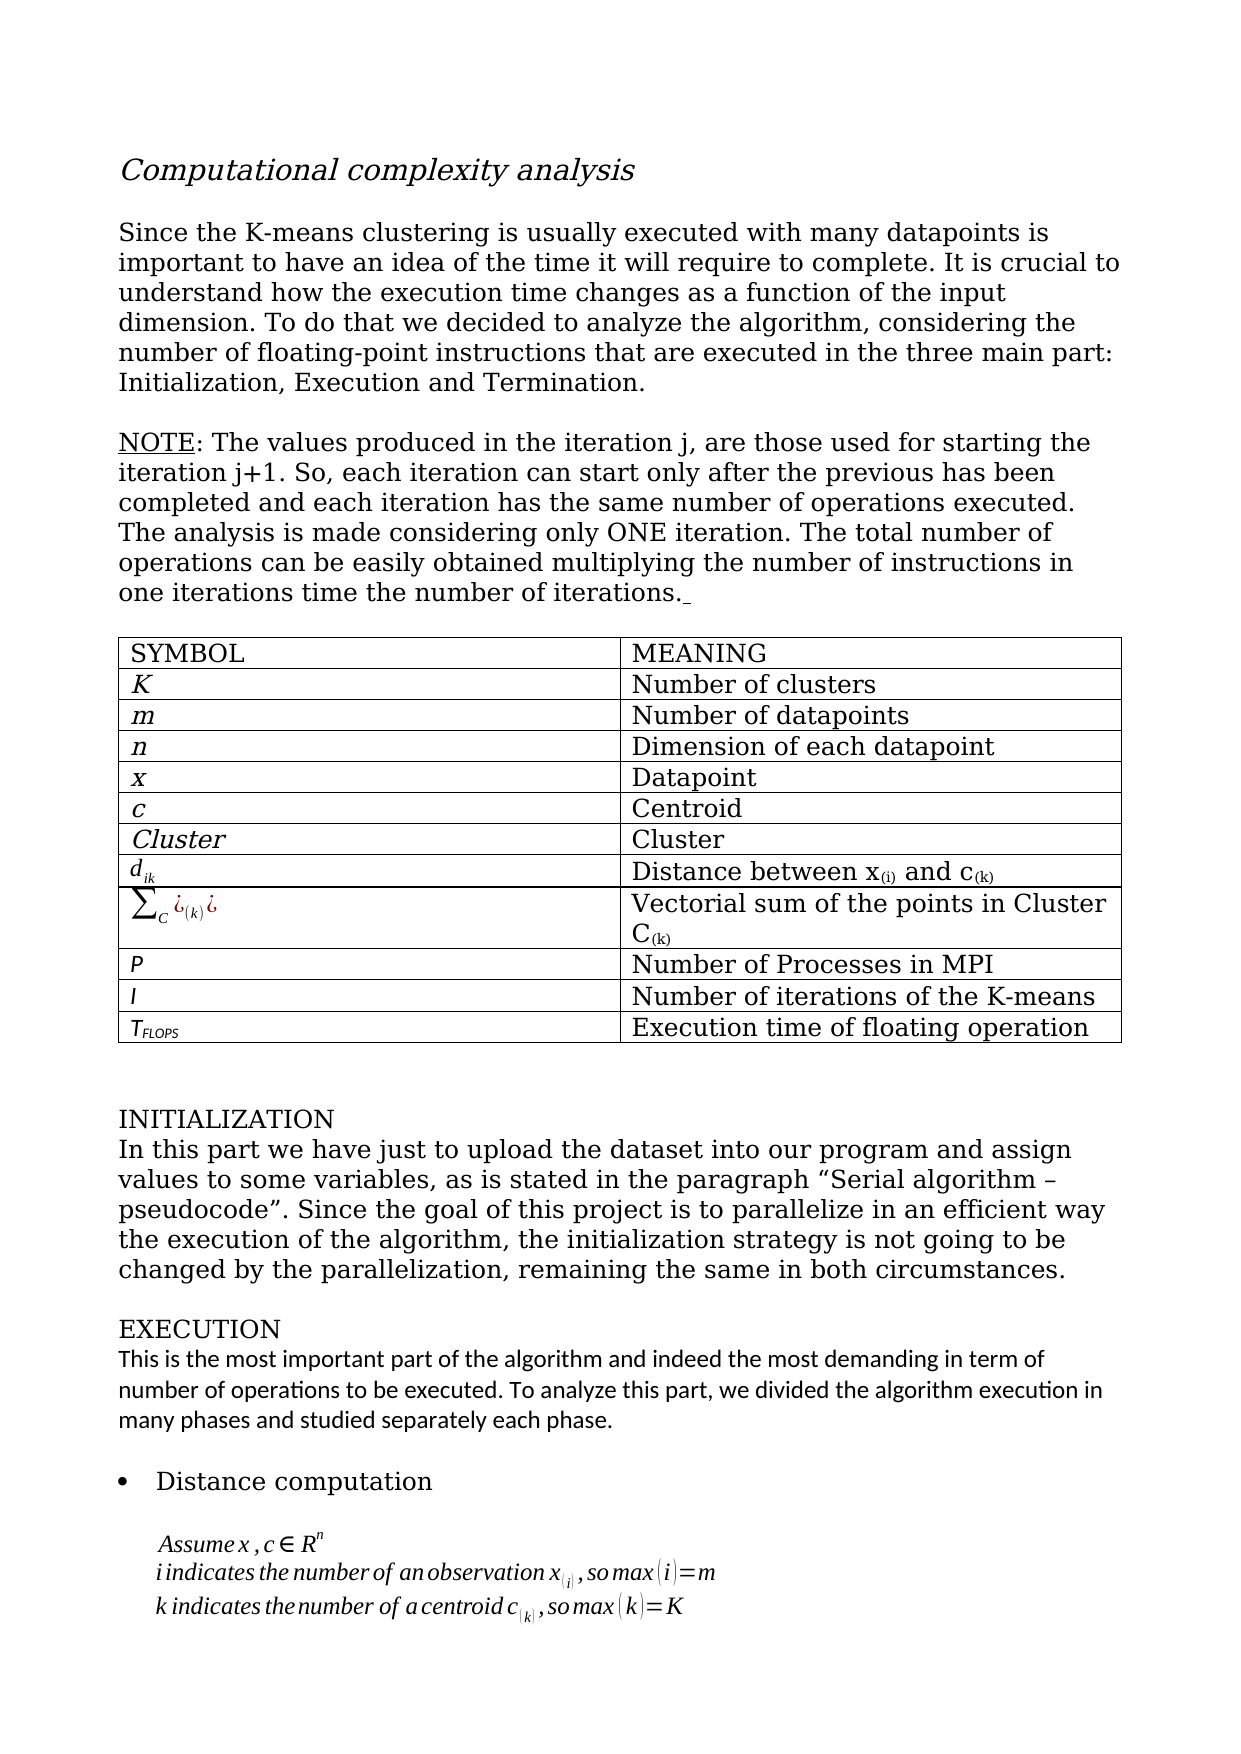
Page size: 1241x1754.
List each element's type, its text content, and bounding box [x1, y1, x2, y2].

table_cell Number of Processes in MPI [621, 949, 1121, 979]
table_cell I [119, 980, 620, 1011]
table_cell Dimension of each datapoint [621, 731, 1121, 761]
table_header MEANING [621, 638, 1121, 668]
table_cell n [119, 731, 620, 761]
list Distance computation [118, 1465, 1122, 1496]
table_cell K [119, 669, 620, 699]
table_cell Number of datapoints [621, 700, 1121, 730]
table_cell Datapoint [621, 762, 1121, 792]
text EXECUTION [118, 1313, 1122, 1343]
table_cell m [119, 700, 620, 730]
table_cell Cluster [621, 824, 1121, 854]
text This is the most important part of the algorithm and indeed the most demanding in term of number of operations to be executed. To analyze this part, we divided the algorithm execution in many phases and studied separately each phase. [118, 1343, 1122, 1435]
table_cell P [119, 949, 620, 979]
table_cell [119, 855, 620, 886]
text Since the K-means clustering is usually executed with many datapoints is important to have an idea of the time it will require to complete. It is crucial to understand how the execution time changes as a function of the input dimension. To do that we decided to analyze the algorithm, considering the number of floating-point instructions that are executed in the three main part: Initialization, Execution and Termination. [118, 217, 1122, 397]
table_cell Number of iterations of the K-means [621, 980, 1121, 1011]
text In this part we have just to upload the dataset into our program and assign values to some variables, as is stated in the paragraph “Serial algorithm – pseudocode”. Since the goal of this project is to parallelize in an efficient way the execution of the algorithm, the initialization strategy is not going to be changed by the parallelization, remaining the same in both circumstances. [118, 1133, 1122, 1283]
table_cell Cluster [119, 824, 620, 854]
table_cell [119, 888, 620, 947]
table_cell Execution time of floating operation [621, 1012, 1121, 1042]
table_cell x [119, 762, 620, 792]
table_cell Centroid [621, 793, 1121, 823]
table_cell Distance between x(i) and c(k) [621, 855, 1121, 886]
text NOTE: The values produced in the iteration j, are those used for starting the iteration j+1. So, each iteration can start only after the previous has been completed and each iteration has the same number of operations executed. The analysis is made considering only ONE iteration. The total number of operations can be easily obtained multiplying the number of instructions in one iterations time the number of iterations. [118, 427, 1122, 607]
subtitle Computational complexity analysis [118, 152, 1122, 187]
text INITIALIZATION [118, 1103, 1122, 1133]
table_cell c [119, 793, 620, 823]
table_cell Number of clusters [621, 669, 1121, 699]
table_cell TFLOPS [119, 1012, 620, 1042]
table_header SYMBOL [119, 638, 620, 668]
table_cell Vectorial sum of the points in Cluster C(k) [621, 888, 1121, 947]
